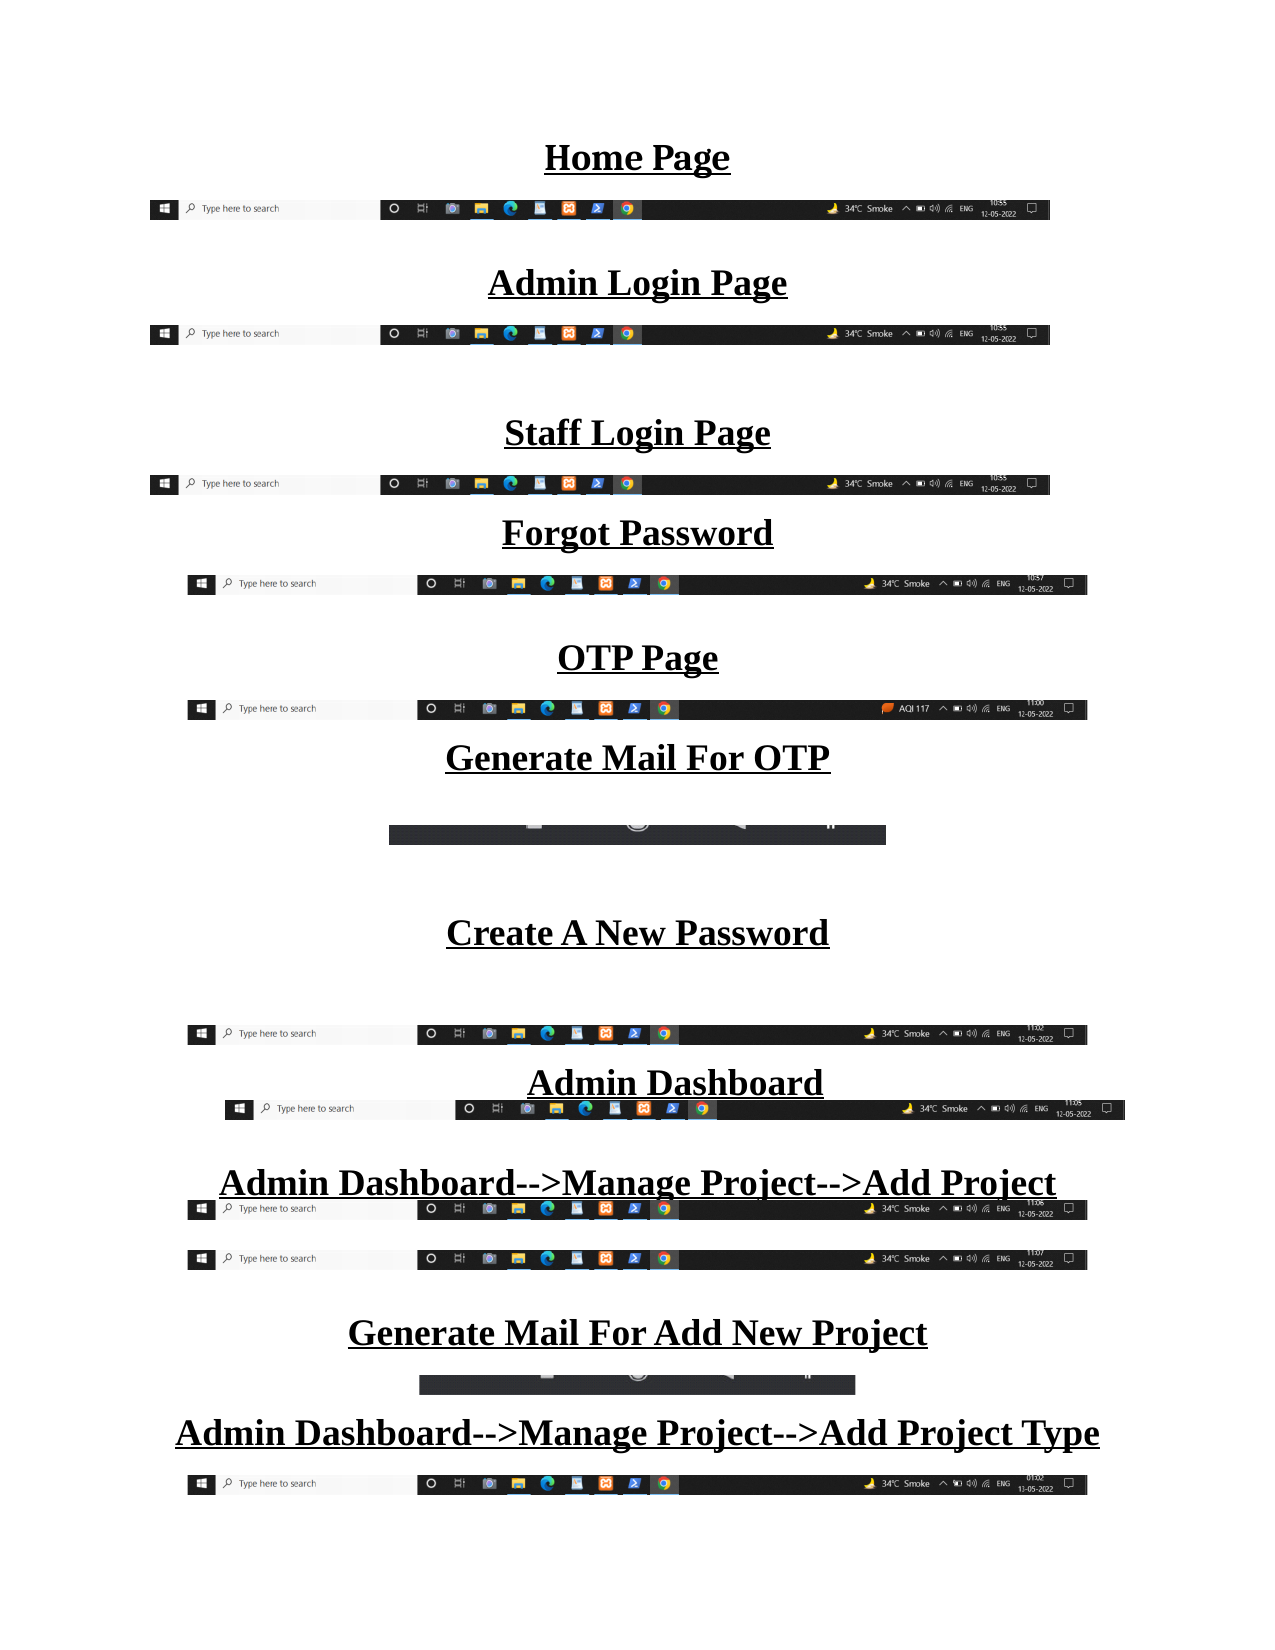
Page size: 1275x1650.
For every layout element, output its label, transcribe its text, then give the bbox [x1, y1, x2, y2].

text OTP Page [150, 650, 1125, 675]
text Admin Login Page [150, 275, 1125, 300]
text Admin Dashboard [150, 1075, 1125, 1100]
text Generate Mail For Add New Project [150, 1325, 1125, 1350]
text Home Page [701, 150, 1125, 175]
text Staff Login Page [150, 425, 1125, 450]
text Create A New Password [150, 925, 1125, 950]
text Generate Mail For OTP [150, 750, 1125, 775]
text Admin Dashboard-->Manage Project-->Add Project Type [150, 1425, 1125, 1450]
text Admin Dashboard-->Manage Project-->Add Project [150, 1175, 1125, 1200]
text Forgot Password [150, 525, 1125, 550]
text Home Page [150, 150, 708, 175]
